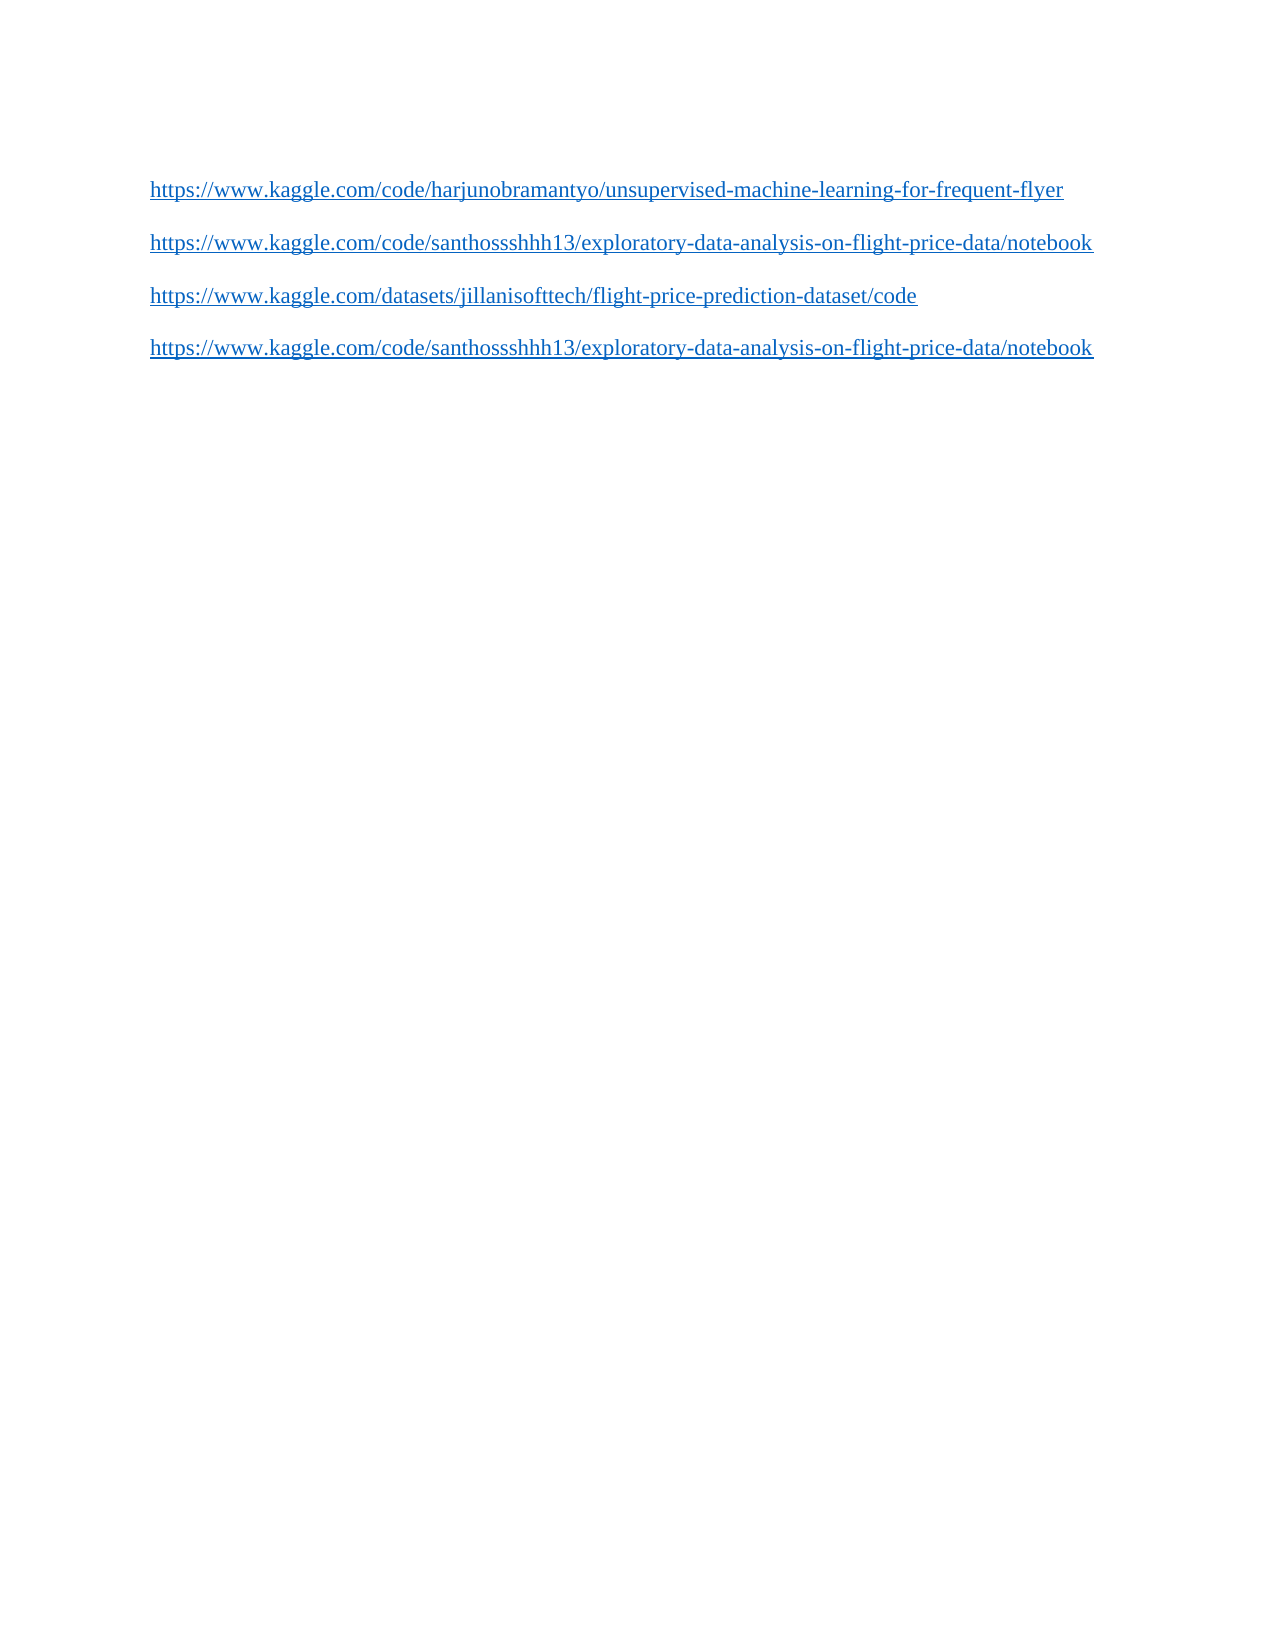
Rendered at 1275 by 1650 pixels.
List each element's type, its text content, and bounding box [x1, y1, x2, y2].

text https://www.kaggle.com/code/santhossshhh13/exploratory-data-analysis-on-flight-price-data/notebook [150, 334, 1125, 361]
text https://www.kaggle.com/datasets/jillanisofttech/flight-price-prediction-dataset/code [150, 282, 1125, 308]
text https://www.kaggle.com/code/harjunobramantyo/unsupervised-machine-learning-for-frequent-flyer [150, 176, 1125, 203]
text https://www.kaggle.com/code/santhossshhh13/exploratory-data-analysis-on-flight-price-data/notebook [150, 229, 1125, 255]
